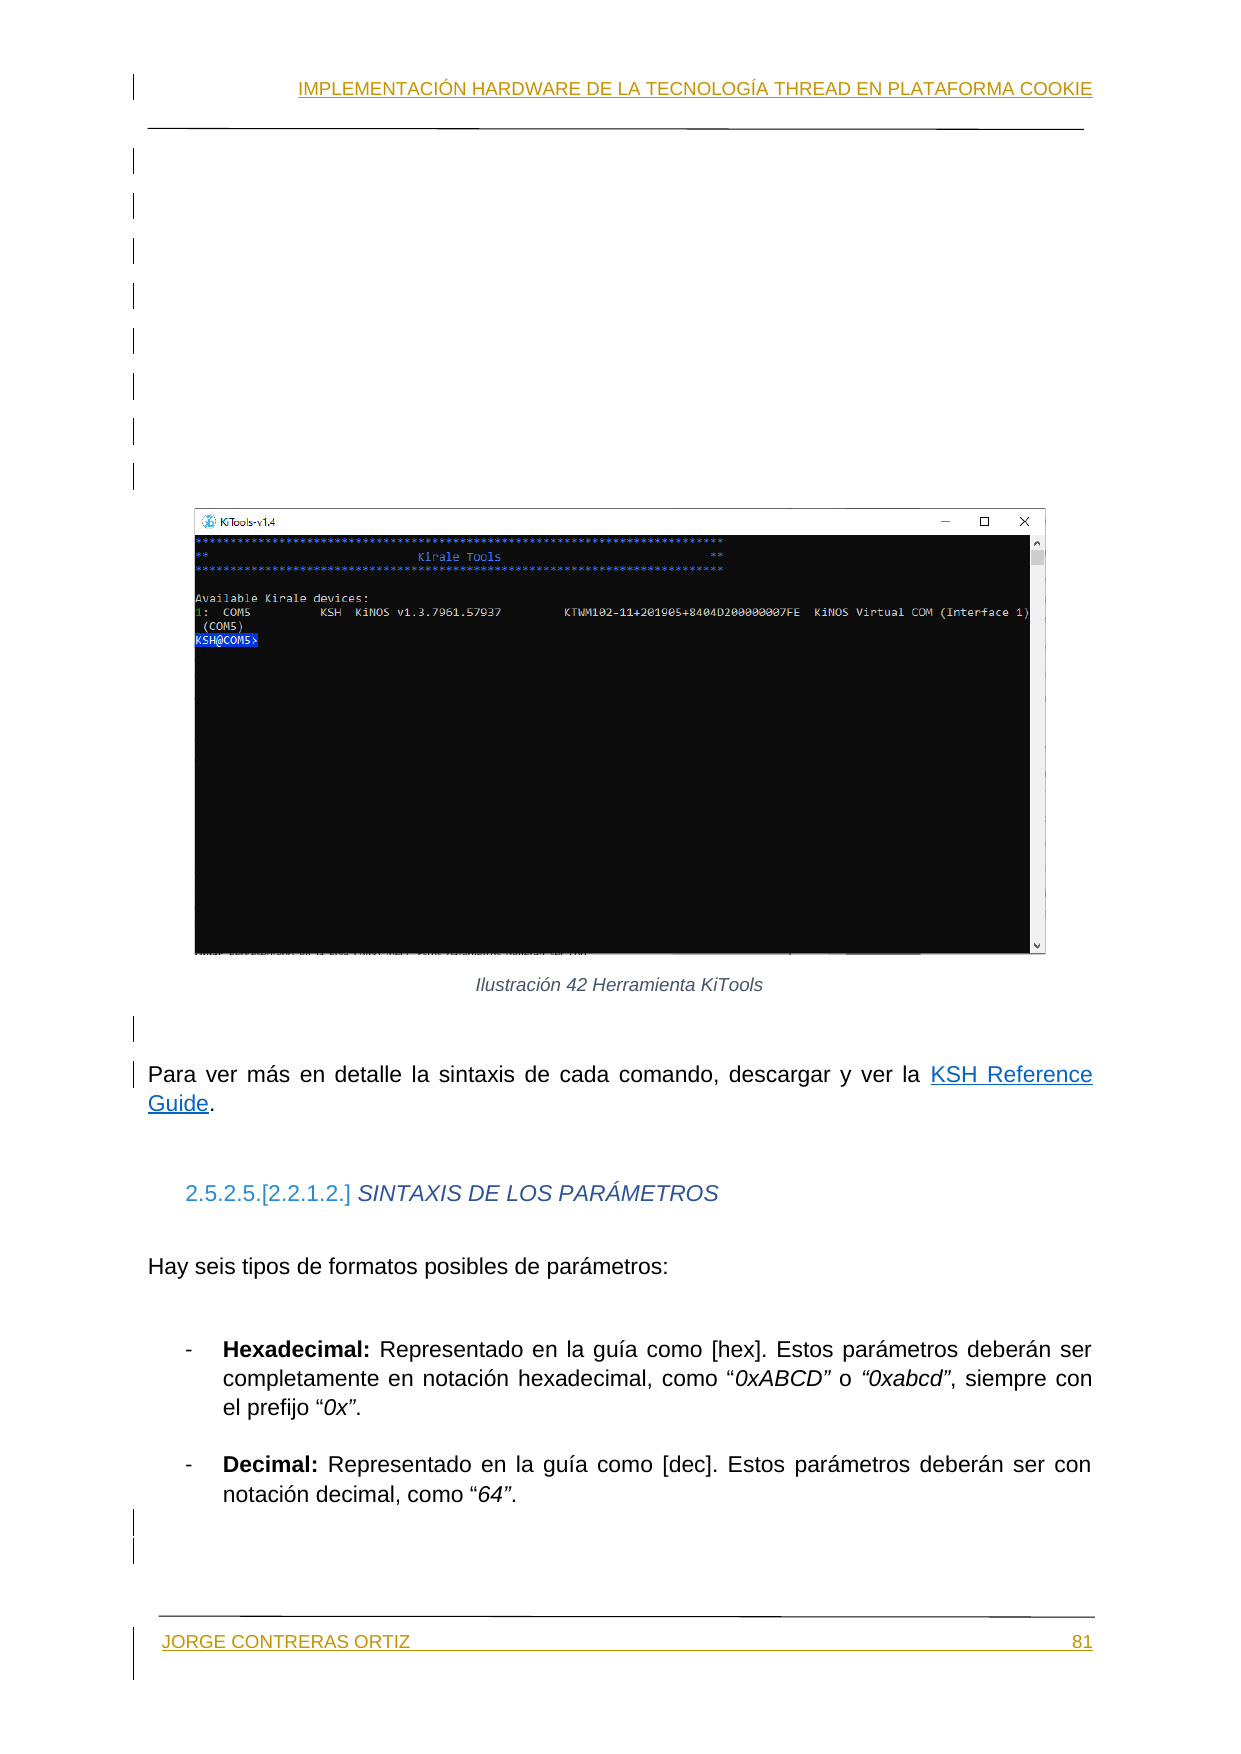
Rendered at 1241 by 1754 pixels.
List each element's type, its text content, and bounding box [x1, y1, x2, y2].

subtitle SINTAXIS DE LOS PARÁMETROS [185, 1180, 1092, 1206]
text Hay seis tipos de formatos posibles de parámetros: [148, 1253, 1092, 1280]
list Hexadecimal: Representado en la guía como [hex]. Estos parámetros deberán ser completamente en notación hexadecimal, como “0xABCD” o “0xabcd”, siempre con el prefijo “0x”. [185, 1335, 1092, 1420]
text Para ver más en detalle la sintaxis de cada comando, descargar y ver la KSH Reference Guide. [148, 1061, 1092, 1116]
picture [194, 508, 1046, 955]
list Decimal: Representado en la guía como [dec]. Estos parámetros deberán ser con notación decimal, como “64”. [185, 1451, 1092, 1507]
